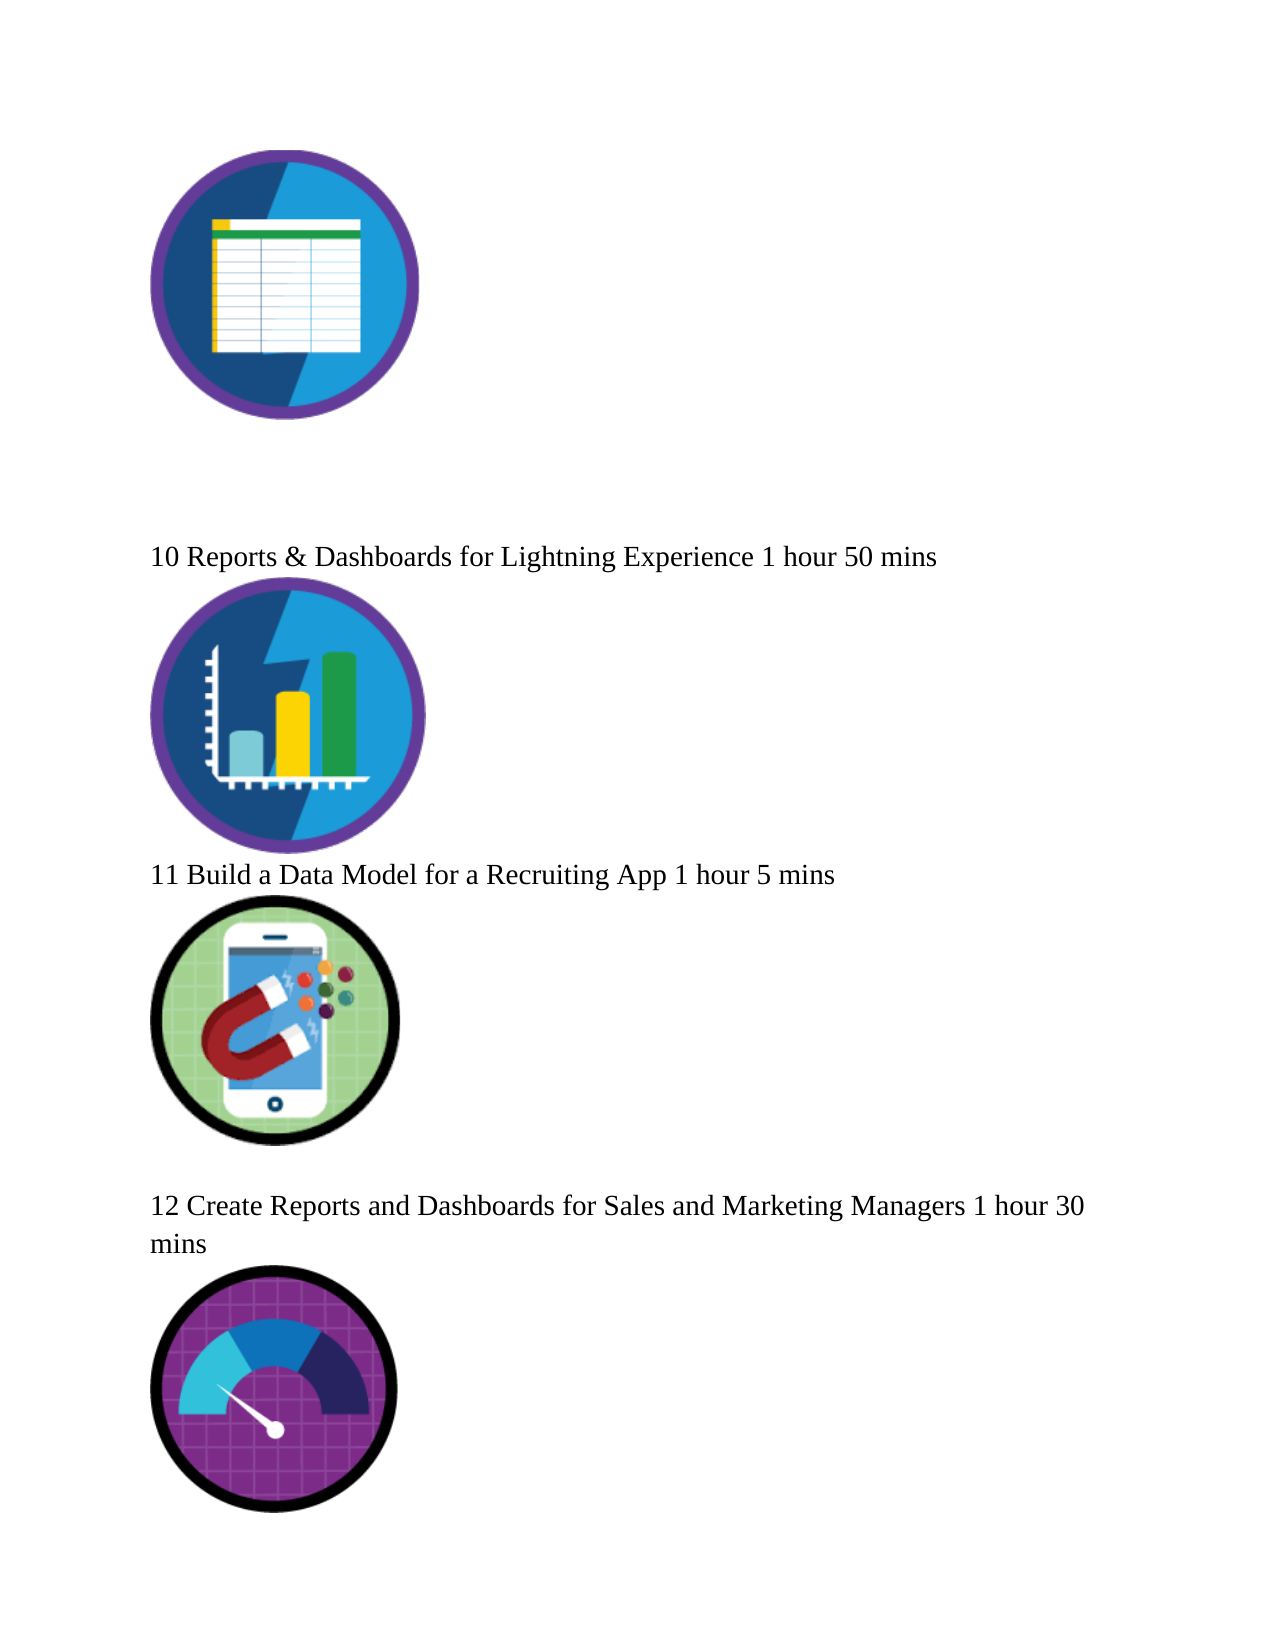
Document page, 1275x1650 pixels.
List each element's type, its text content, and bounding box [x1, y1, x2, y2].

text 11 Build a Data Model for a Recruiting App 1 hour 5 mins [150, 857, 1125, 891]
picture [150, 577, 426, 854]
picture [150, 895, 400, 1146]
text 12 Create Reports and Dashboards for Sales and Marketing Managers 1 hour 30 mins [150, 1188, 1125, 1260]
picture [150, 1265, 398, 1513]
text 10 Reports & Dashboards for Lightning Experience 1 hour 50 mins [150, 539, 1125, 572]
picture [150, 150, 420, 420]
